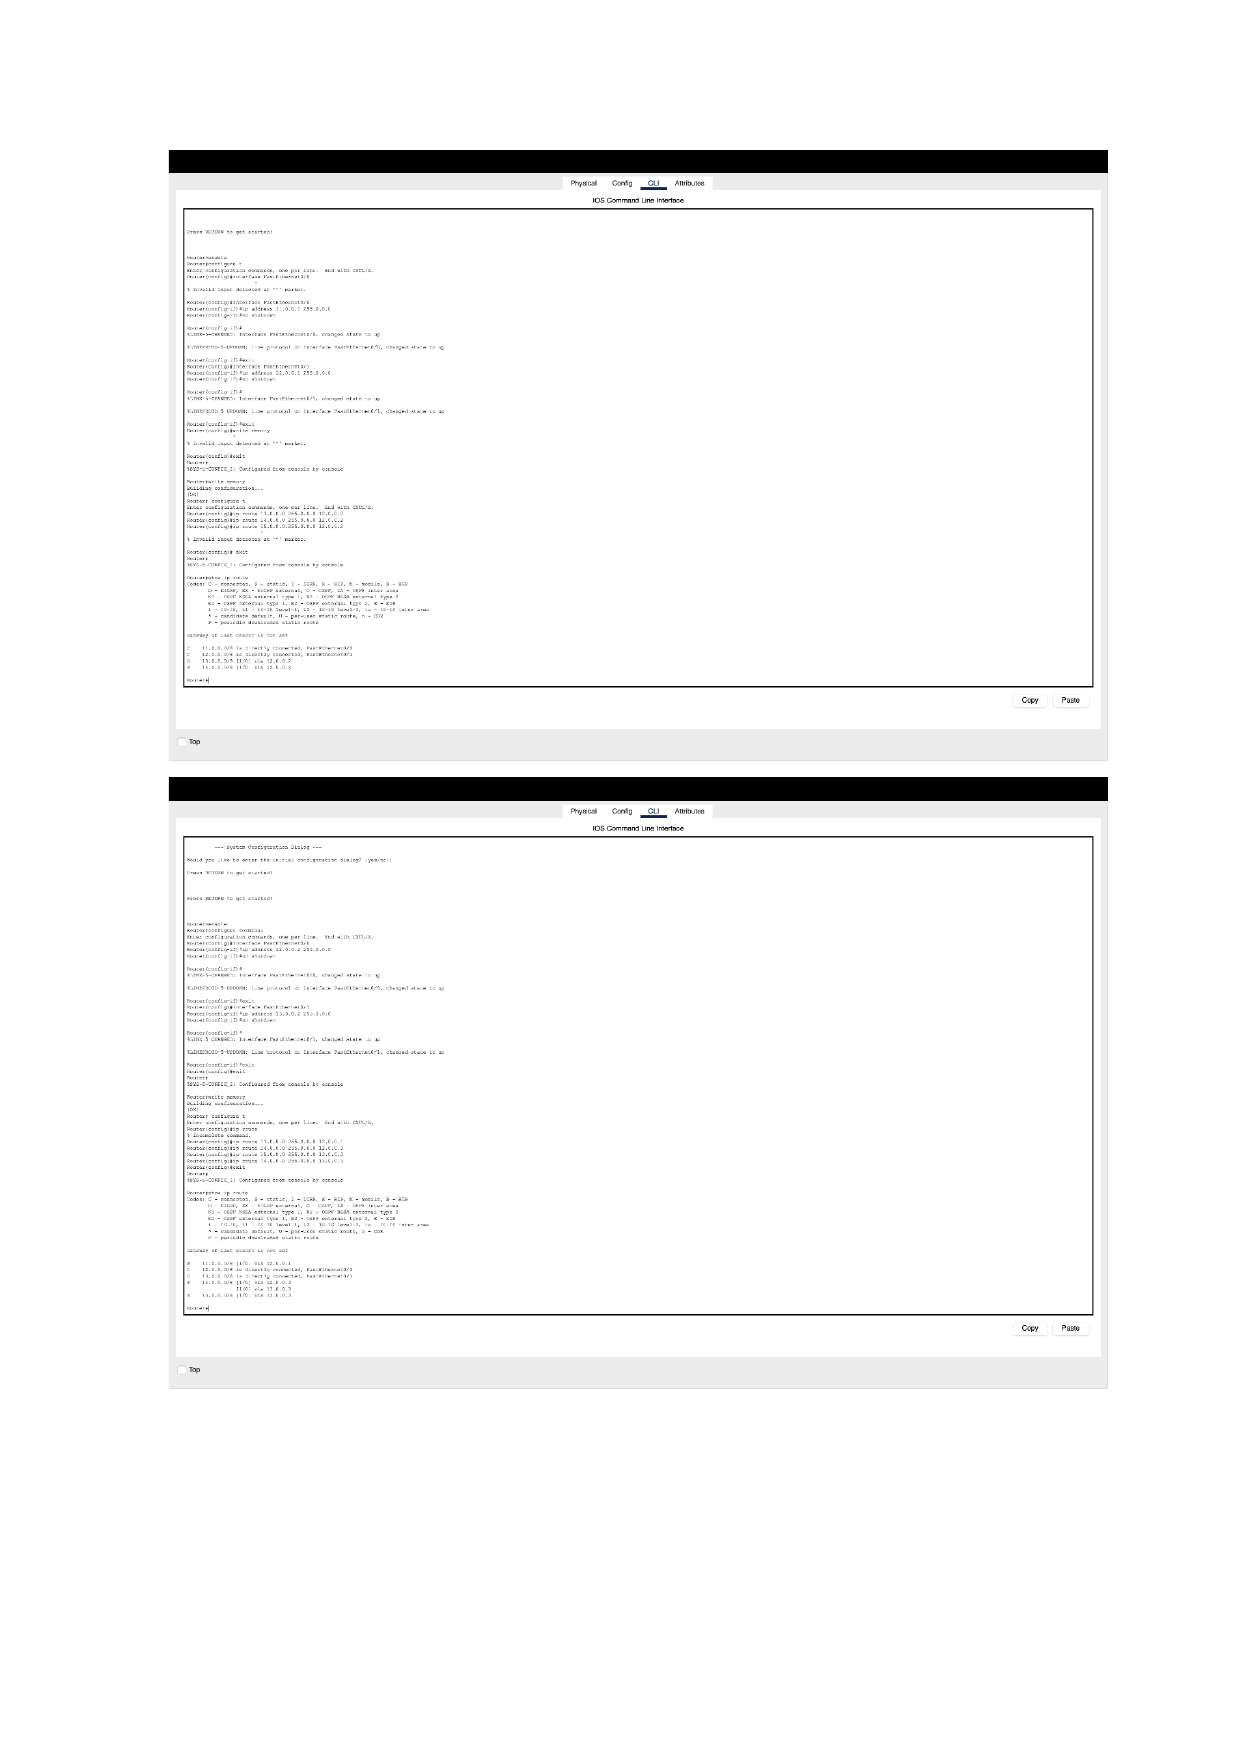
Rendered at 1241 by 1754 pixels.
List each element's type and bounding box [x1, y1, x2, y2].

picture [168, 150, 1108, 761]
picture [168, 777, 1108, 1389]
